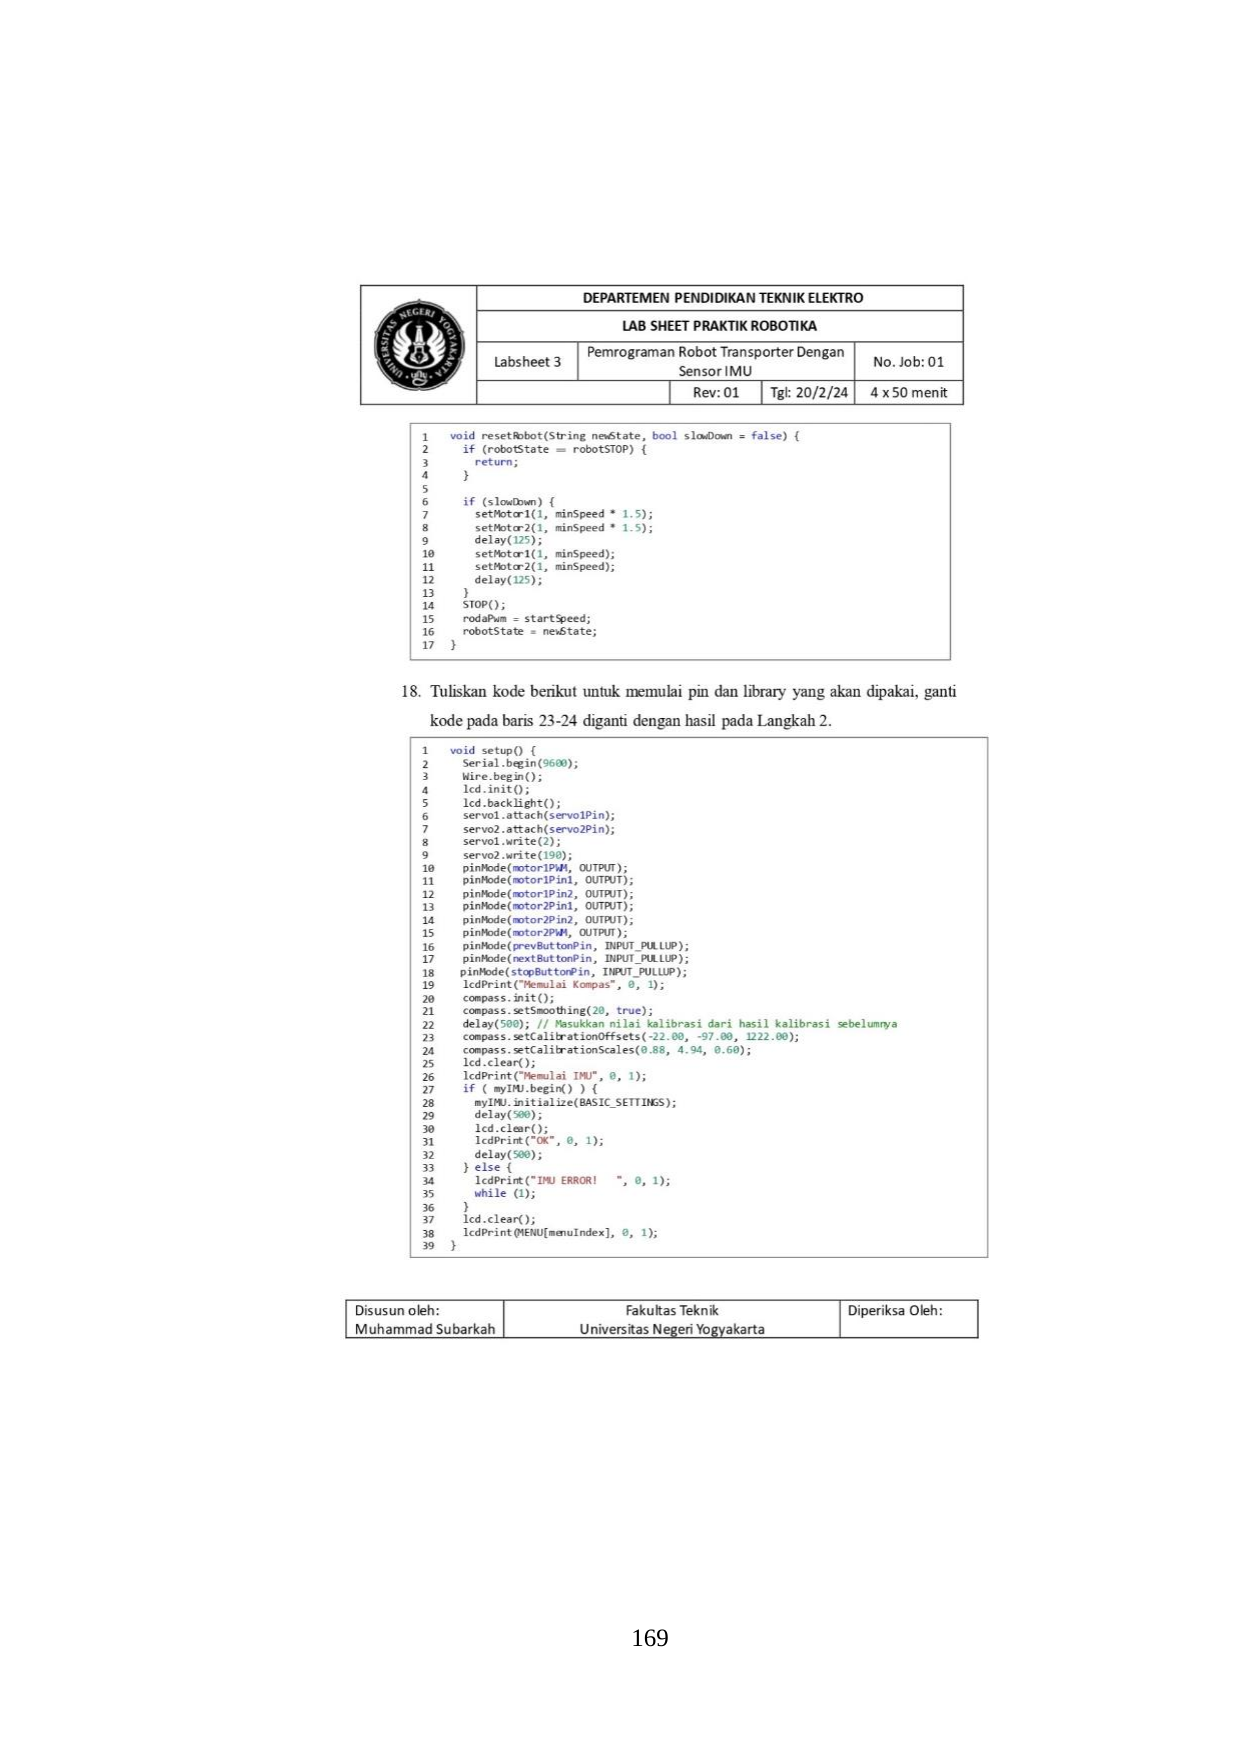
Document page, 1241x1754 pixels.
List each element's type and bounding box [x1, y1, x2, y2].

picture [236, 236, 1063, 1406]
